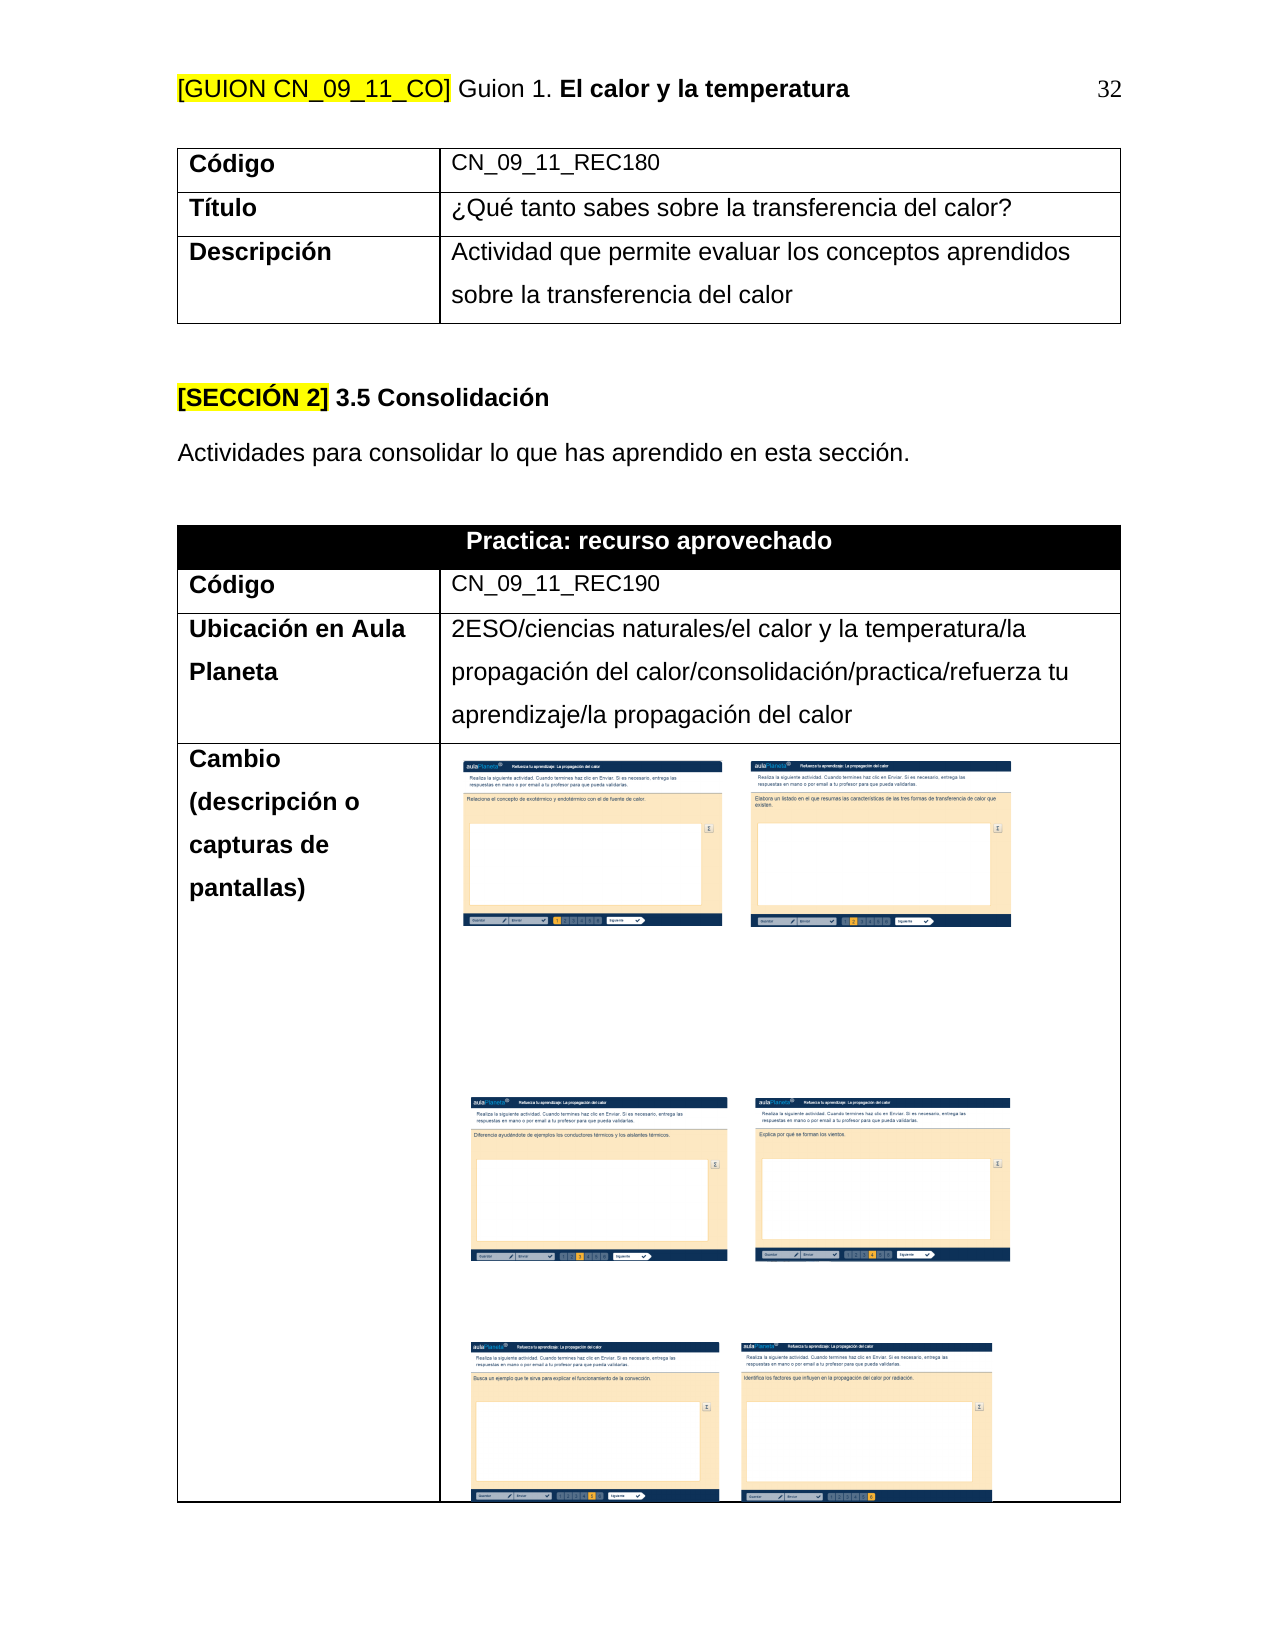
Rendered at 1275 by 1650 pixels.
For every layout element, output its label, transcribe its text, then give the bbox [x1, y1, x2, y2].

picture [755, 1098, 1011, 1262]
table_cell Título [178, 193, 439, 236]
text [SECCIÓN 2] 3.5 Consolidación [329, 383, 1122, 411]
table_header Practica: recurso aprovechado [178, 526, 1120, 569]
picture [471, 1097, 728, 1261]
picture [463, 760, 723, 926]
table_cell Código [178, 570, 439, 613]
table_cell Código [178, 149, 439, 192]
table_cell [178, 744, 439, 1501]
picture [471, 1342, 720, 1502]
table_cell Sin cambios [441, 744, 1120, 1501]
text Actividades para consolidar lo que has aprendido en esta sección. [177, 438, 1122, 467]
table_cell CN_09_11_REC190 [441, 570, 1120, 613]
table_cell Ubicación en Aula Planeta [178, 614, 439, 743]
table_cell Descripción [178, 237, 439, 323]
picture [741, 1343, 993, 1502]
table_cell 2ESO/ciencias naturales/el calor y la temperatura/la propagación del calor/consolidación/practica/refuerza tu aprendizaje/la propagación del calor [441, 614, 1120, 743]
picture [750, 761, 1012, 927]
table_cell CN_09_11_REC180 [441, 149, 1120, 192]
table_cell Actividad que permite evaluar los conceptos aprendidos sobre la transferencia del calor [441, 237, 1120, 323]
table_cell ¿Qué tanto sabes sobre la transferencia del calor? [441, 193, 1120, 236]
